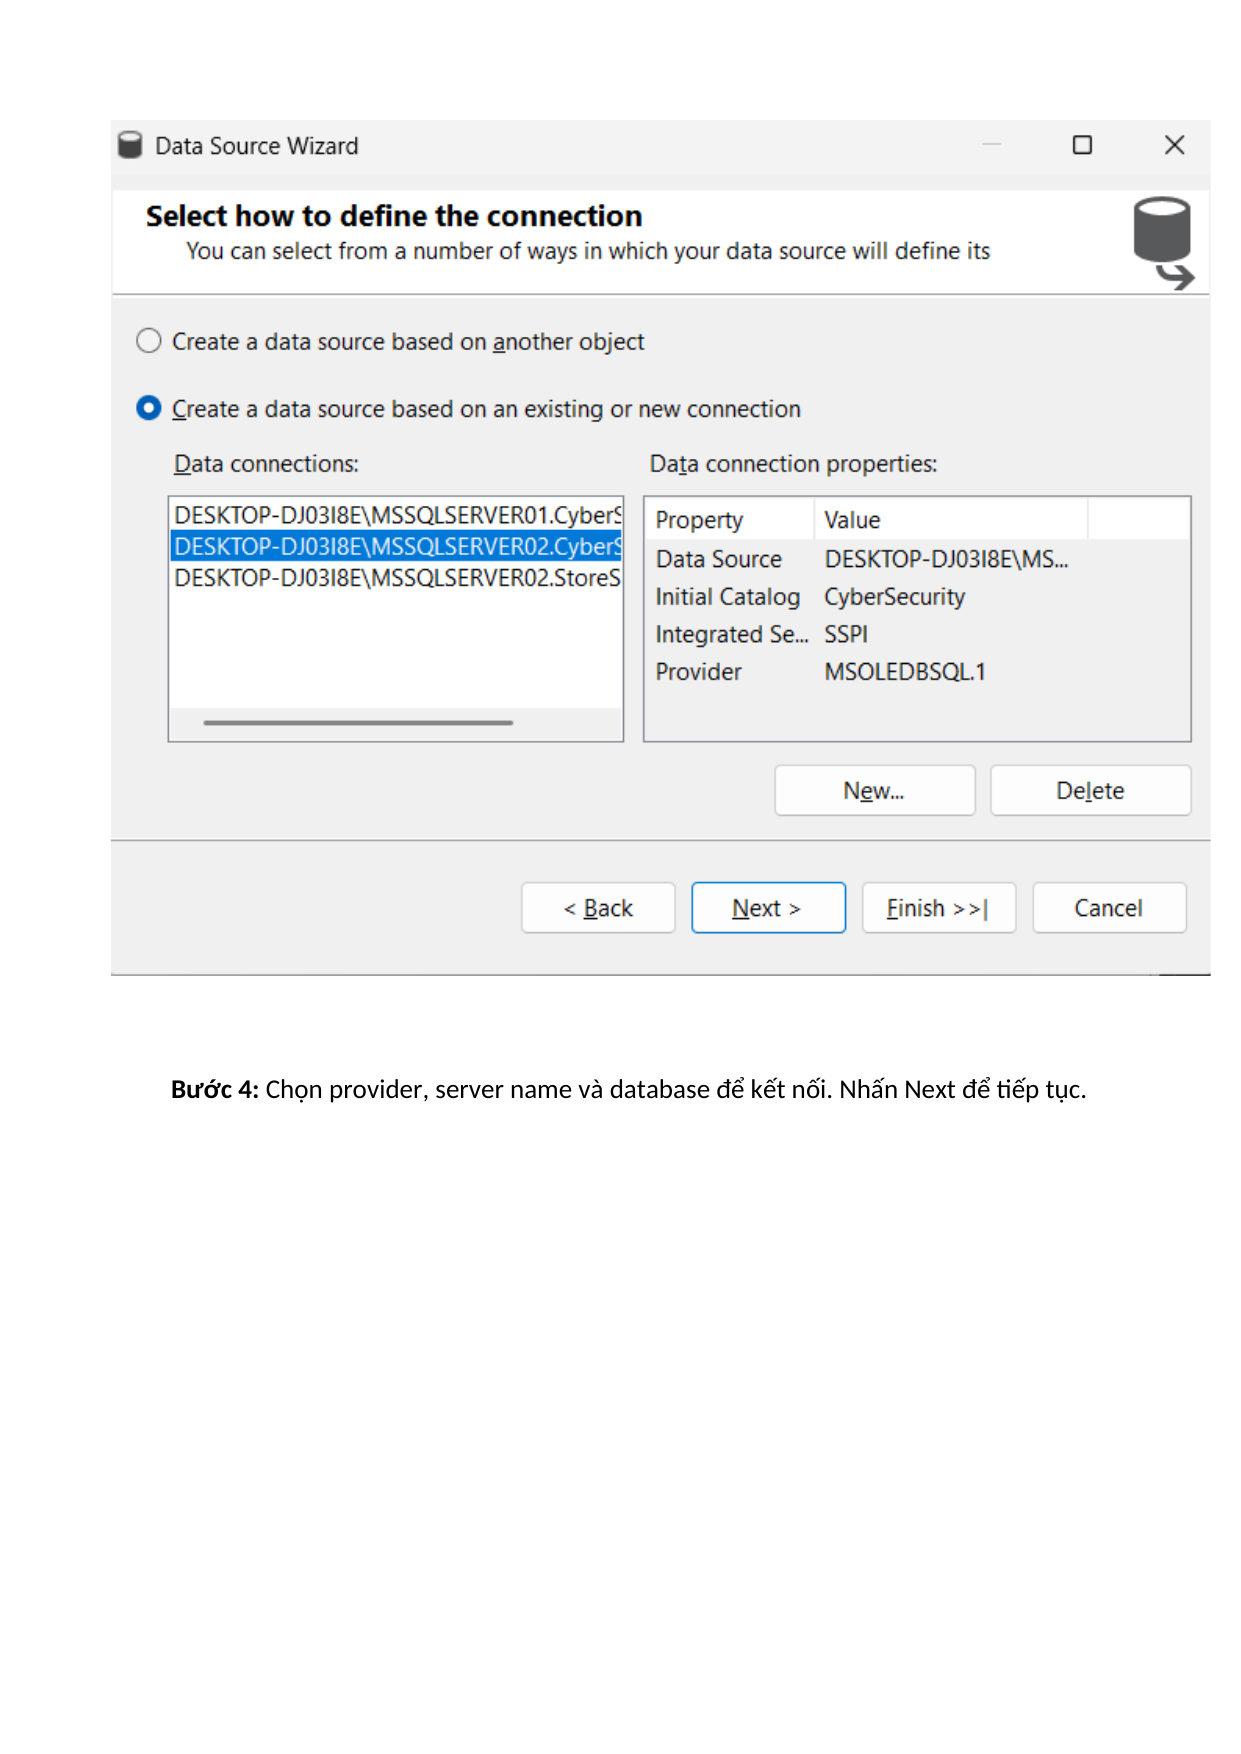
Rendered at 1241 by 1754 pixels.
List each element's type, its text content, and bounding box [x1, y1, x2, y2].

text Bước 4: Chọn provider, server name và database để kết nối. Nhấn Next để tiếp tục. [96, 1072, 1226, 1105]
picture [110, 120, 1211, 976]
